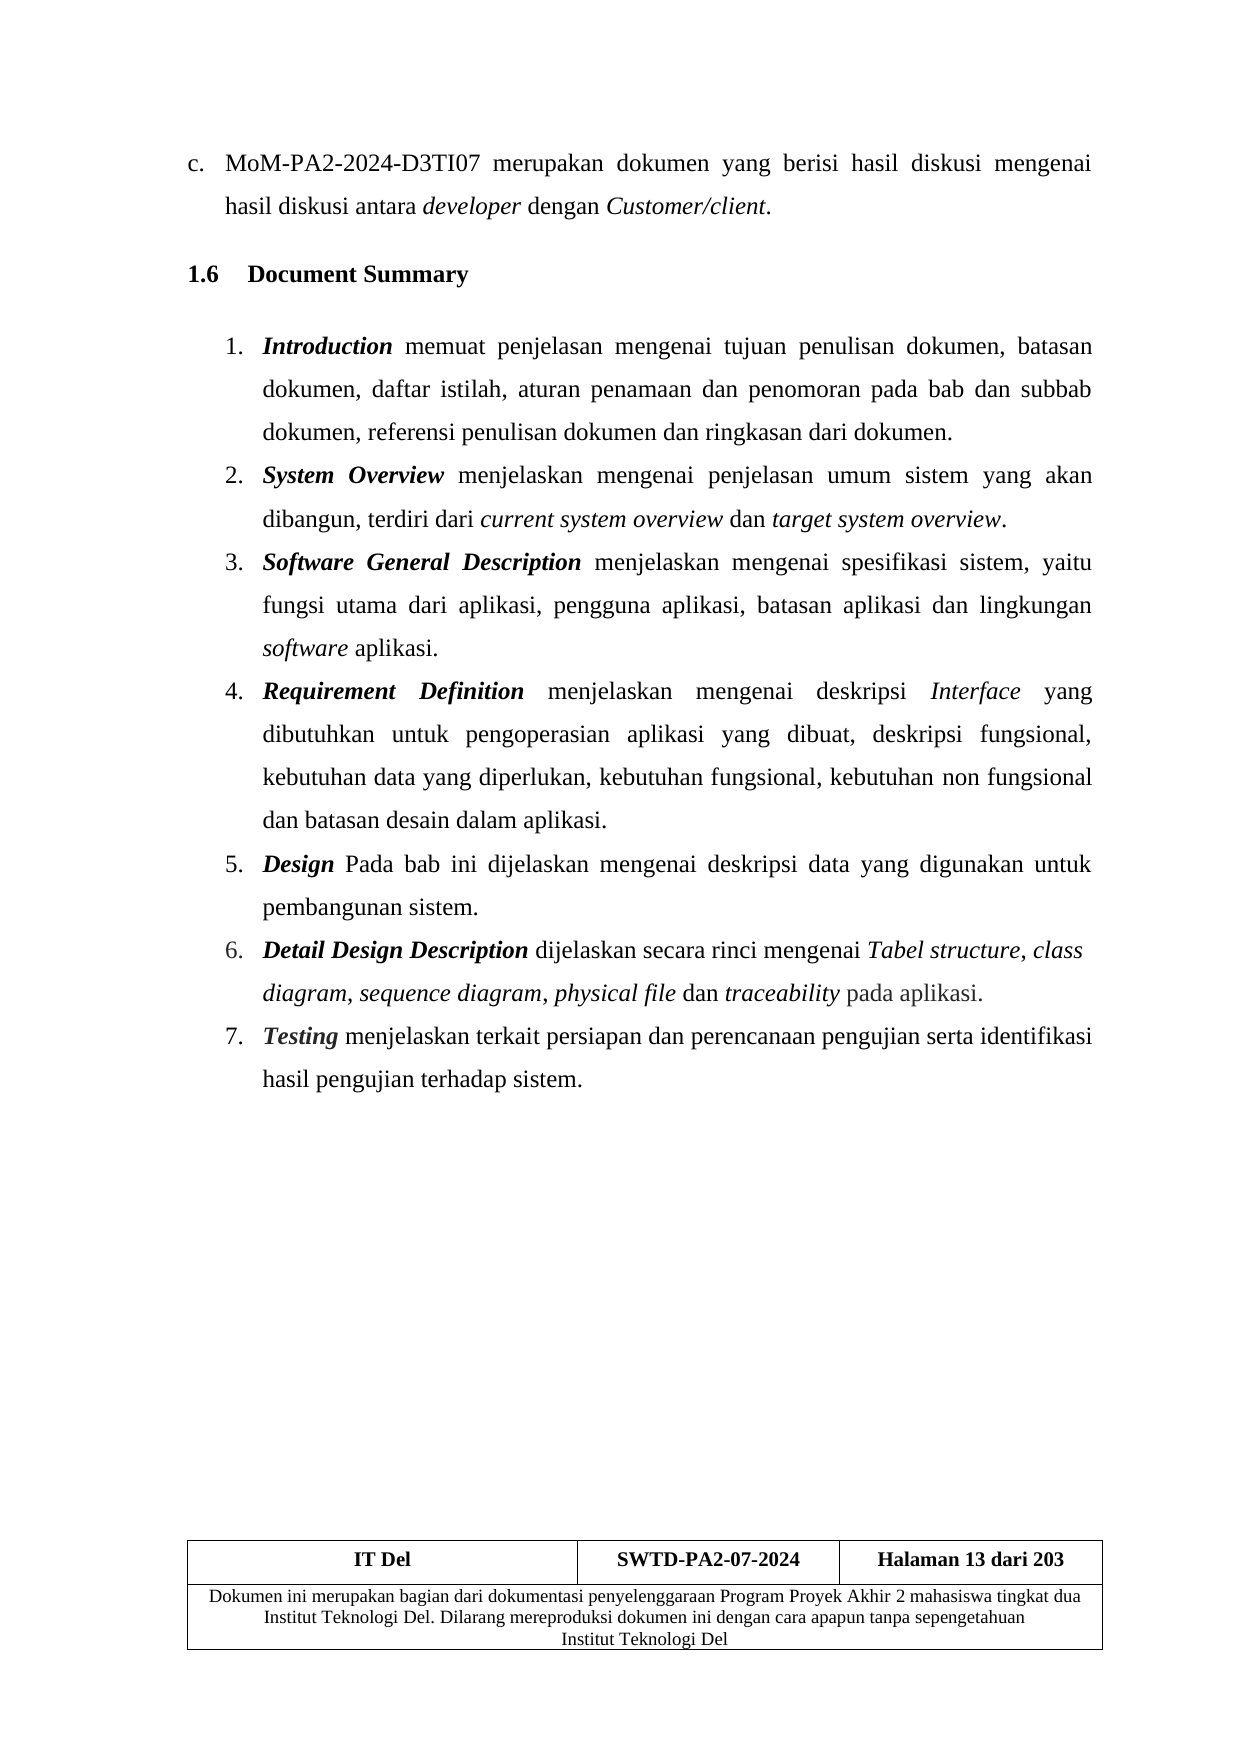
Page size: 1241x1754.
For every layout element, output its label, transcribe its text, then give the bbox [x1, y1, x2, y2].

list Introduction memuat penjelasan mengenai tujuan penulisan dokumen, batasan dokumen, daftar istilah, aturan penamaan dan penomoran pada bab dan subbab dokumen, referensi penulisan dokumen dan ringkasan dari dokumen. [225, 331, 1092, 446]
list System Overview menjelaskan mengenai penjelasan umum sistem yang akan dibangun, terdiri dari current system overview dan target system overview. [225, 461, 1092, 532]
list MoM-PA2-2024-D3TI07 merupakan dokumen yang berisi hasil diskusi mengenai hasil diskusi antara developer dengan Customer/client. [187, 148, 1092, 219]
list Design Pada bab ini dijelaskan mengenai deskripsi data yang digunakan untuk pembangunan sistem. [225, 849, 1092, 921]
list Requirement Definition menjelaskan mengenai deskripsi Interface yang dibutuhkan untuk pengoperasian aplikasi yang dibuat, deskripsi fungsional, kebutuhan data yang diperlukan, kebutuhan fungsional, kebutuhan non fungsional dan batasan desain dalam aplikasi. [225, 676, 1092, 834]
subtitle Document Summary [187, 259, 1092, 288]
list Detail Design Description dijelaskan secara rinci mengenai Tabel structure, class diagram, sequence diagram, physical file dan traceability pada aplikasi. [225, 935, 1092, 1007]
list Software General Description menjelaskan mengenai spesifikasi sistem, yaitu fungsi utama dari aplikasi, pengguna aplikasi, batasan aplikasi dan lingkungan software aplikasi. [225, 547, 1092, 662]
list Testing menjelaskan terkait persiapan dan perencanaan pengujian serta identifikasi hasil pengujian terhadap sistem. [225, 1021, 1092, 1093]
